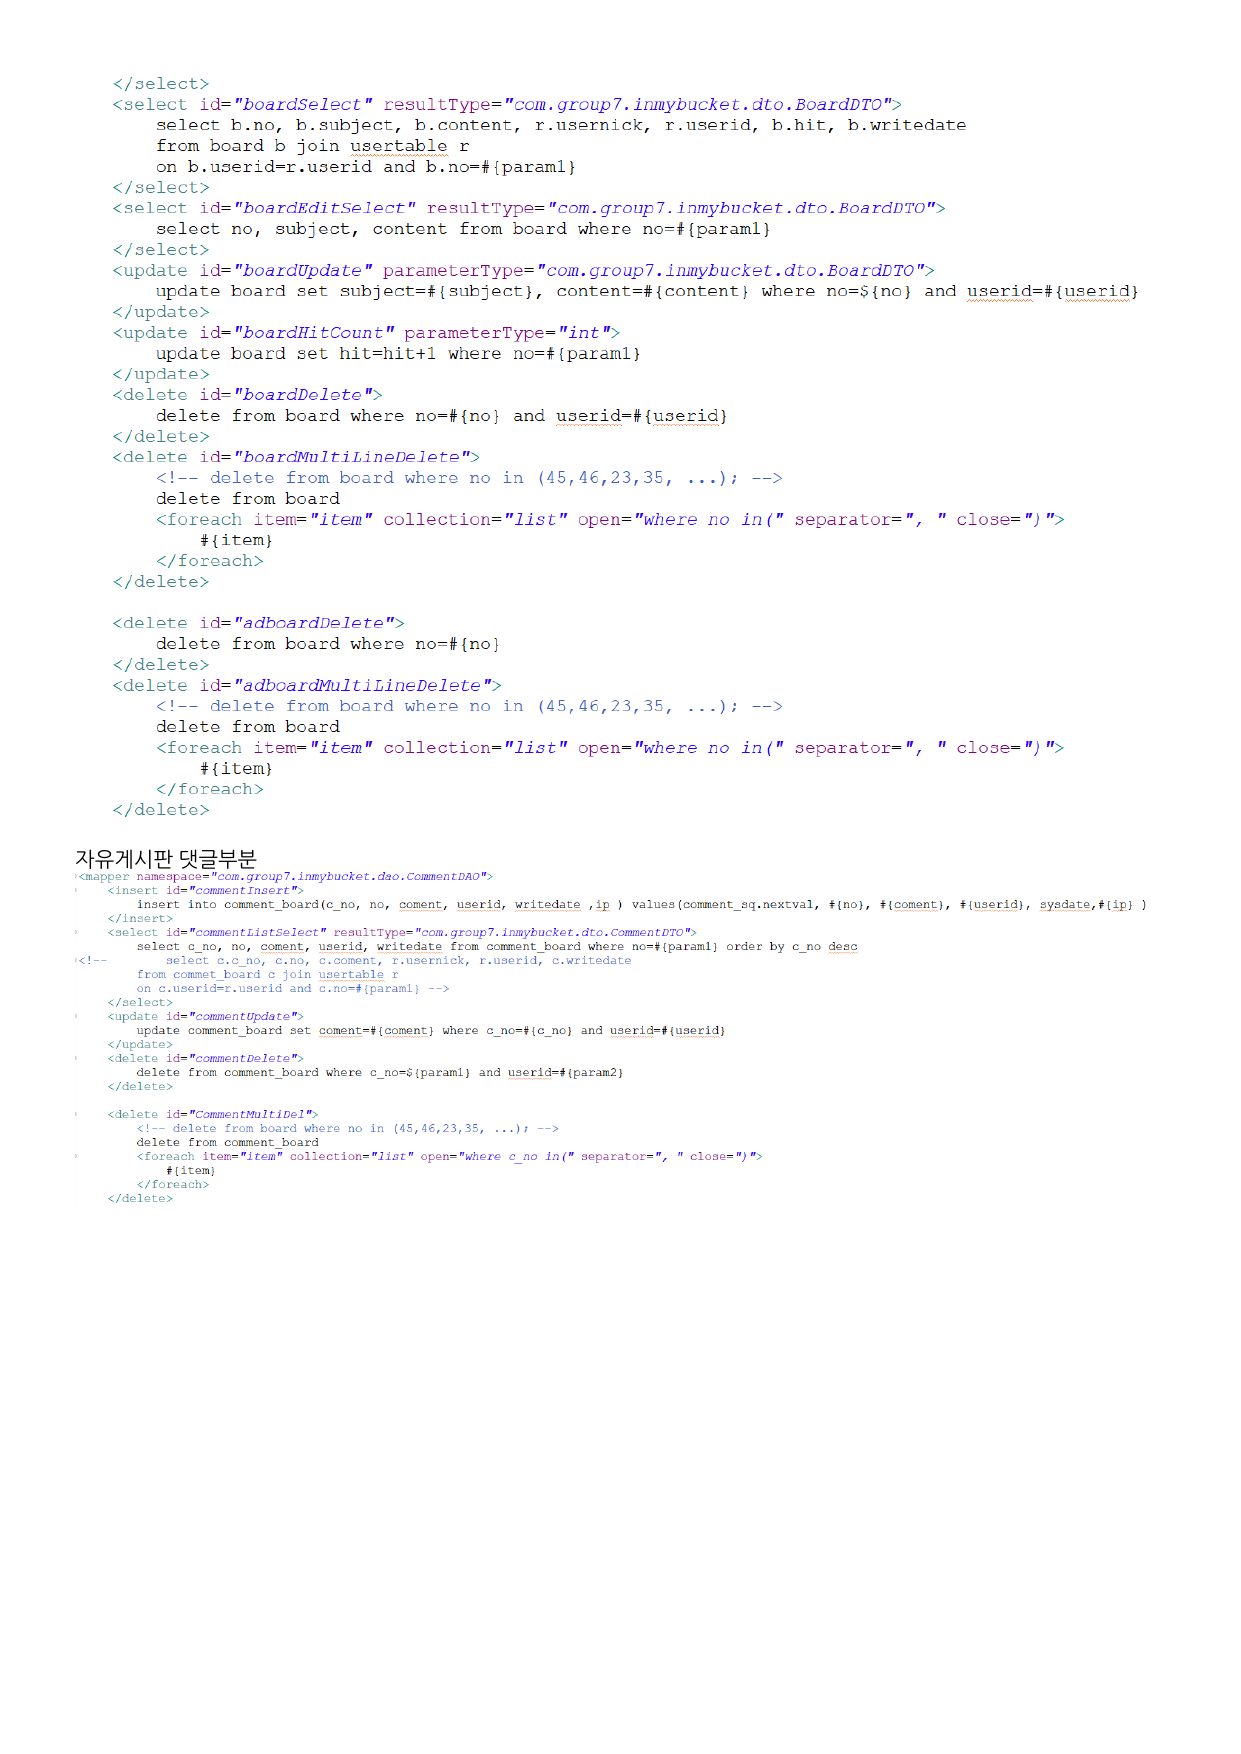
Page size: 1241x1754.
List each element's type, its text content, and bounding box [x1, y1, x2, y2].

text 자유게시판 댓글부분 [75, 846, 1165, 871]
picture [75, 75, 1166, 821]
picture [75, 871, 1166, 1206]
